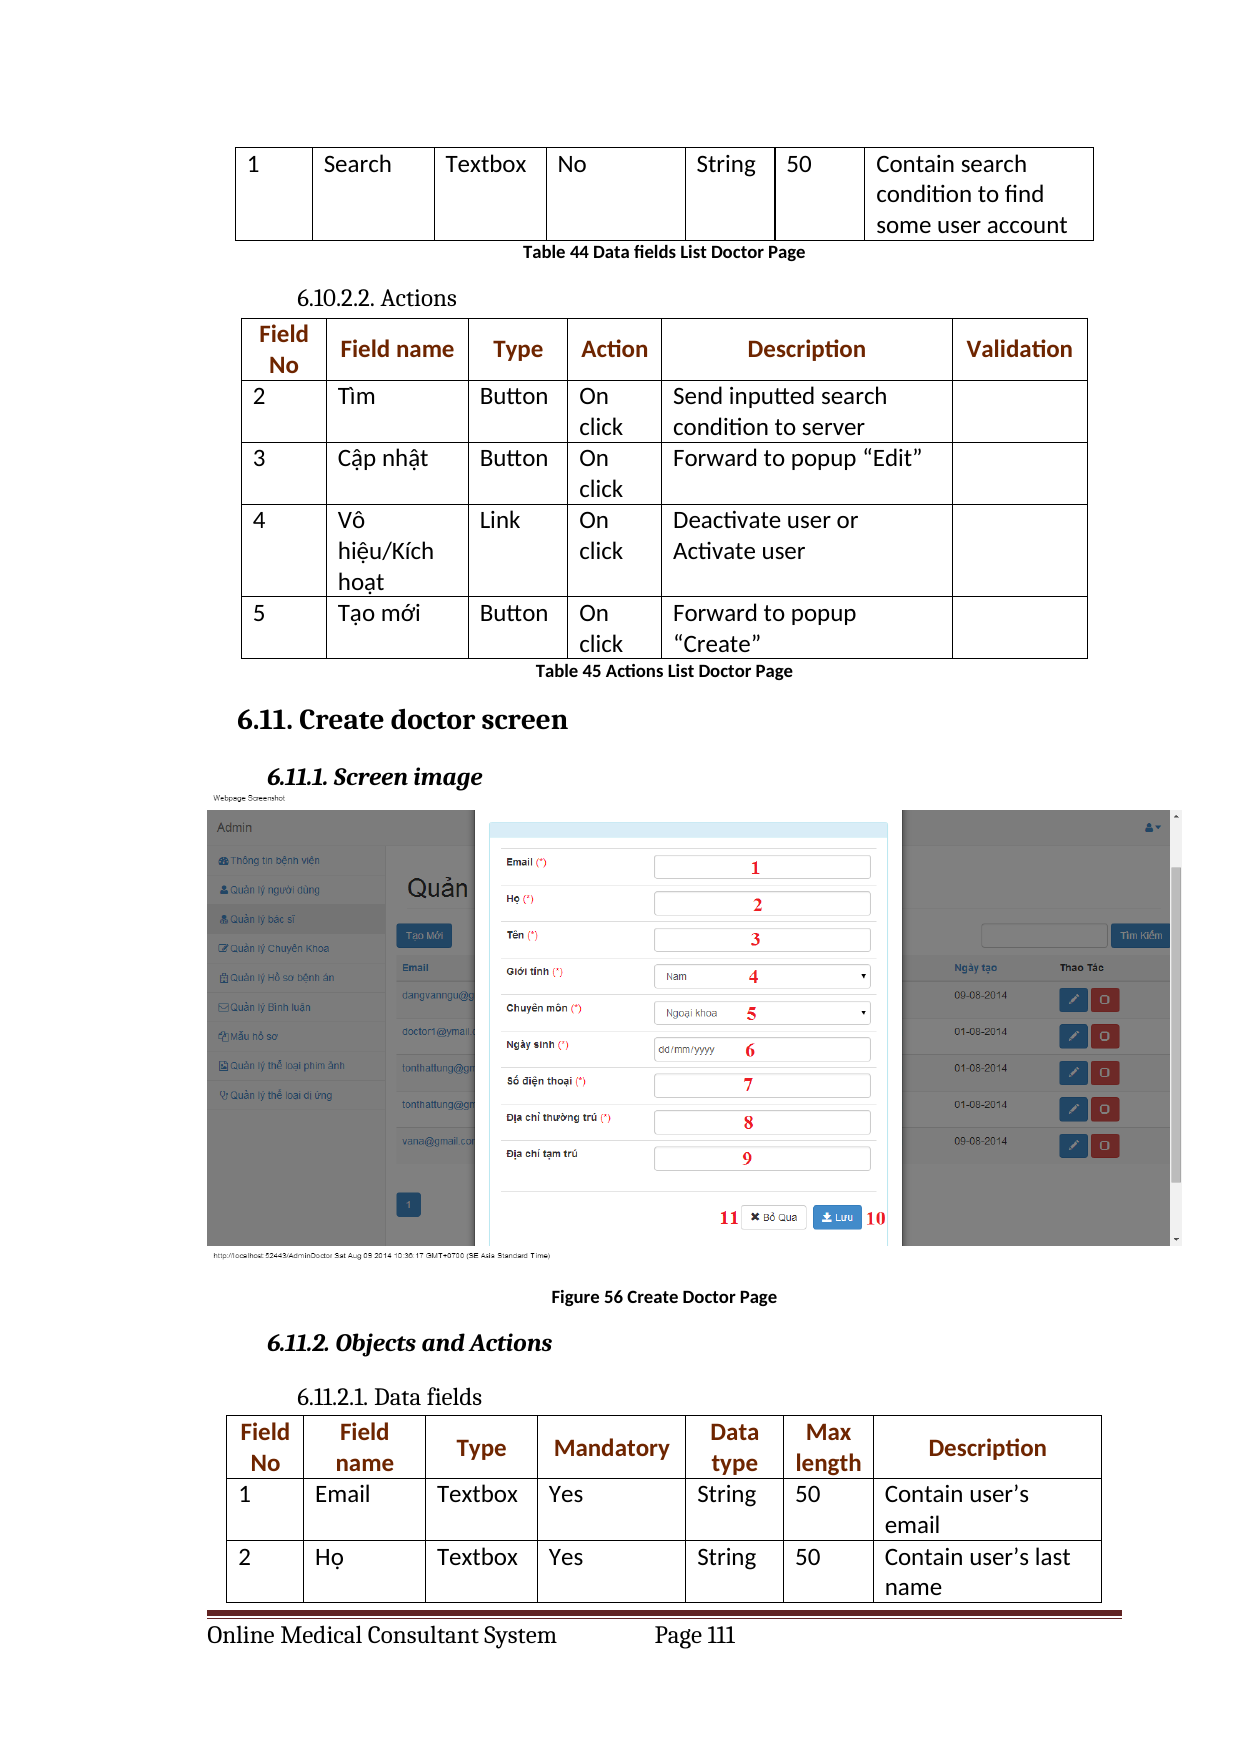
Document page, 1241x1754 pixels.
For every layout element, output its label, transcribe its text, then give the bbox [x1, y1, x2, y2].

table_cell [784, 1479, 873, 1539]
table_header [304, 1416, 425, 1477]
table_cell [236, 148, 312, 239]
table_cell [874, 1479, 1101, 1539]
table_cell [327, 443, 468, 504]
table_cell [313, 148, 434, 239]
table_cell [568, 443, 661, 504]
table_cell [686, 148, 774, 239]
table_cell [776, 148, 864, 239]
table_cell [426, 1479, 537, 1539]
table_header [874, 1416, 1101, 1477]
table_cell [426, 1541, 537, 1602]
subtitle Data fields [282, 1382, 1122, 1411]
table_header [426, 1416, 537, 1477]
subtitle Screen image [267, 762, 1122, 791]
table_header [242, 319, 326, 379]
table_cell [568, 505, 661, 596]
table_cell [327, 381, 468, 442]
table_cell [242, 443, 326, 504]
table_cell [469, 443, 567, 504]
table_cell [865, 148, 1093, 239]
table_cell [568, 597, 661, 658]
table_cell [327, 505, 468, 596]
subtitle Actions [282, 284, 1122, 313]
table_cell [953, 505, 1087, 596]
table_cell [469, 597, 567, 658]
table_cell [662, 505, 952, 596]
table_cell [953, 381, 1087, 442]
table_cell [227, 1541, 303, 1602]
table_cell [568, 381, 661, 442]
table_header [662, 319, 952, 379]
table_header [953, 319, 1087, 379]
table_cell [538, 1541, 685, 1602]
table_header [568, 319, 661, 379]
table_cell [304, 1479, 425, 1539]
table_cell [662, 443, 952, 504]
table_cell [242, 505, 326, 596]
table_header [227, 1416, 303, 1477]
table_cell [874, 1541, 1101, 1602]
subtitle Create doctor screen [237, 703, 1122, 737]
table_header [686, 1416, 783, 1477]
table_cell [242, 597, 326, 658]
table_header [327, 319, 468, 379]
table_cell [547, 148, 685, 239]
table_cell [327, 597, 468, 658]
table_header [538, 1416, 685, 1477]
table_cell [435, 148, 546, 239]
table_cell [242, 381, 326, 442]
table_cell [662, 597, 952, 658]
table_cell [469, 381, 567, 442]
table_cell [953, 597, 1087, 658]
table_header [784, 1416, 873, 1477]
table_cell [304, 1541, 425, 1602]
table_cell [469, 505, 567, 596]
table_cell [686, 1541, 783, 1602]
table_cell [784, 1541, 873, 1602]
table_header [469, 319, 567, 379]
picture [207, 795, 1182, 1260]
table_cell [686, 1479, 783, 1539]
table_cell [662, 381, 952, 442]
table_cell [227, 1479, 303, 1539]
subtitle Objects and Actions [267, 1328, 1122, 1357]
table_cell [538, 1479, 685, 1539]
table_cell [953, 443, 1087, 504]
